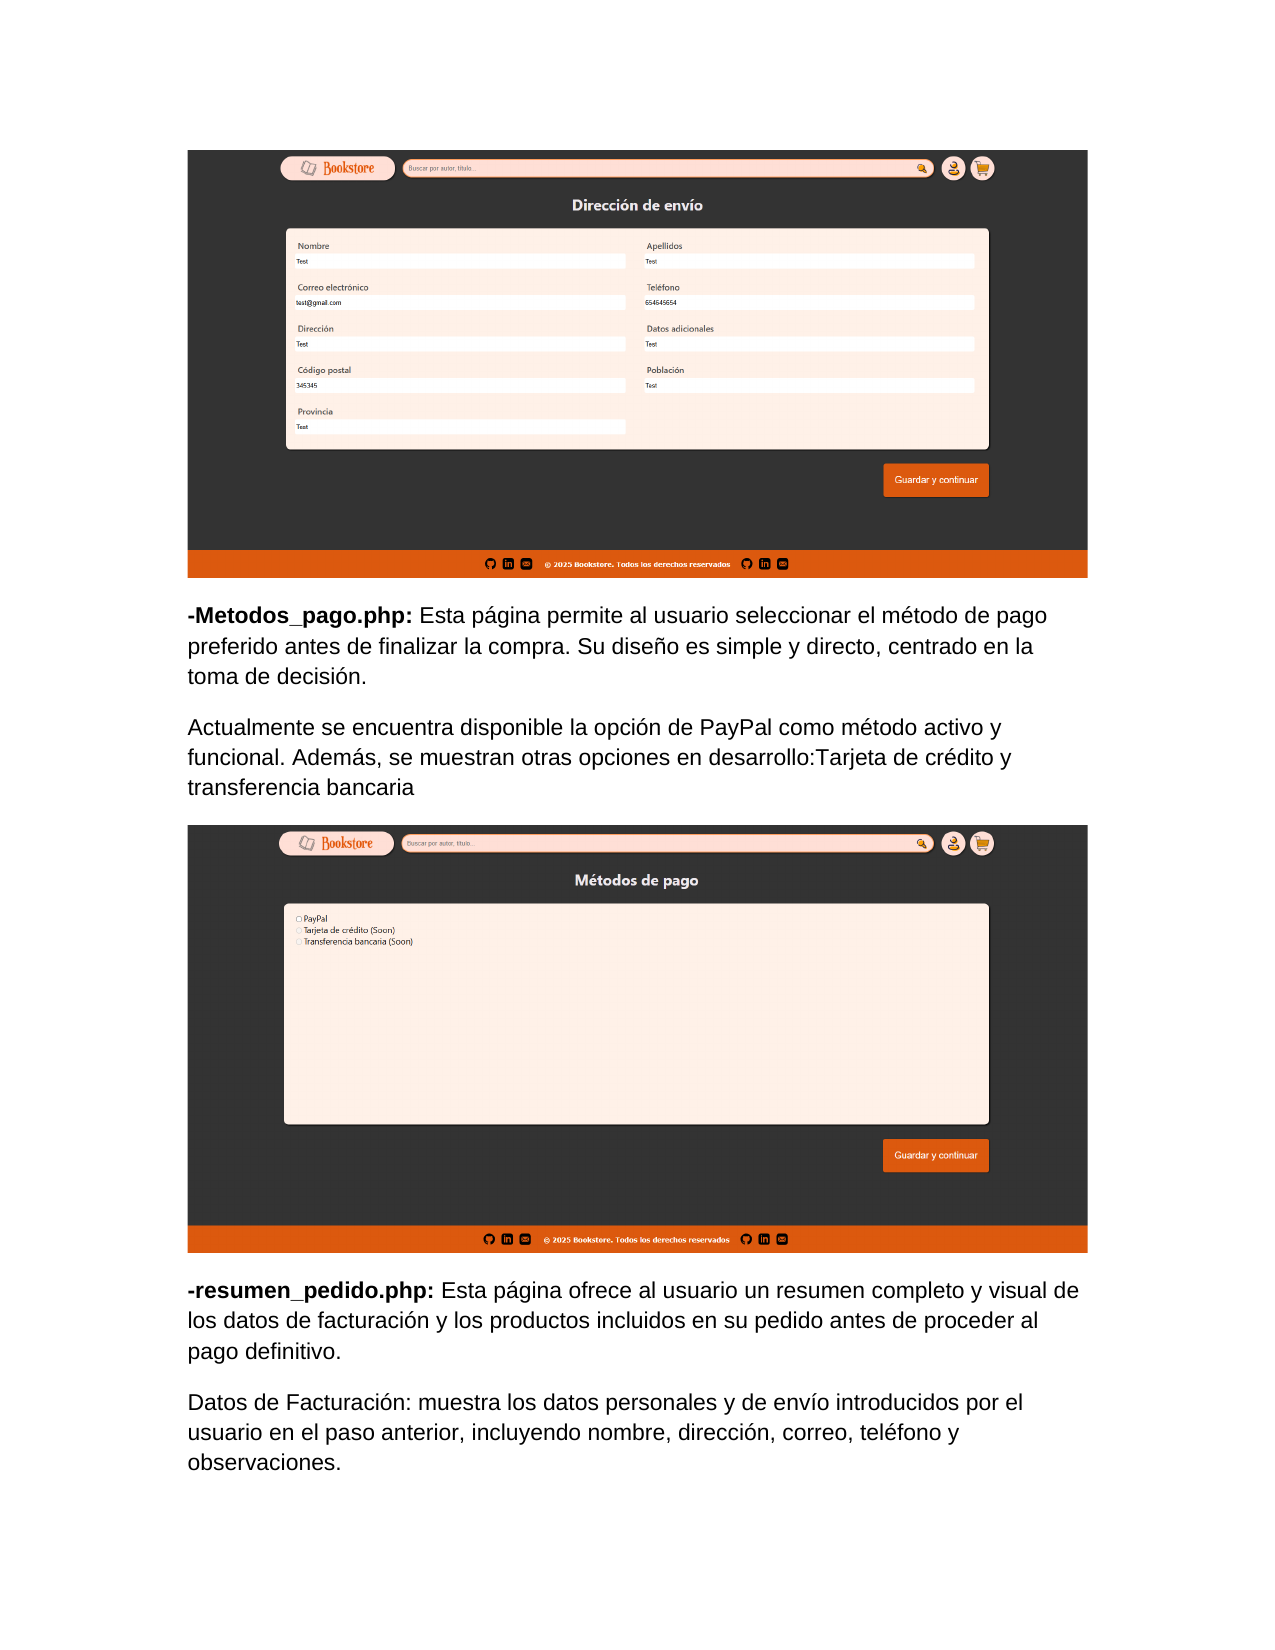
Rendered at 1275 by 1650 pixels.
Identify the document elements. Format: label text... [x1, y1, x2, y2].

text Datos de Facturación: muestra los datos personales y de envío introducidos por el usuario en el paso anterior, incluyendo nombre, dirección, correo, teléfono y observaciones. [187, 1389, 1087, 1475]
text -Metodos_pago.php: Esta página permite al usuario seleccionar el método de pago preferido antes de finalizar la compra. Su diseño es simple y directo, centrado en la toma de decisión. [187, 602, 1087, 689]
text Actualmente se encuentra disponible la opción de PayPal como método activo y funcional. Además, se muestran otras opciones en desarrollo:Tarjeta de crédito y transferencia bancaria [187, 714, 1087, 801]
picture [187, 825, 1088, 1253]
text -resumen_pedido.php: Esta página ofrece al usuario un resumen completo y visual de los datos de facturación y los productos incluidos en su pedido antes de proceder al pago definitivo. [187, 1277, 1087, 1364]
picture [187, 150, 1088, 578]
